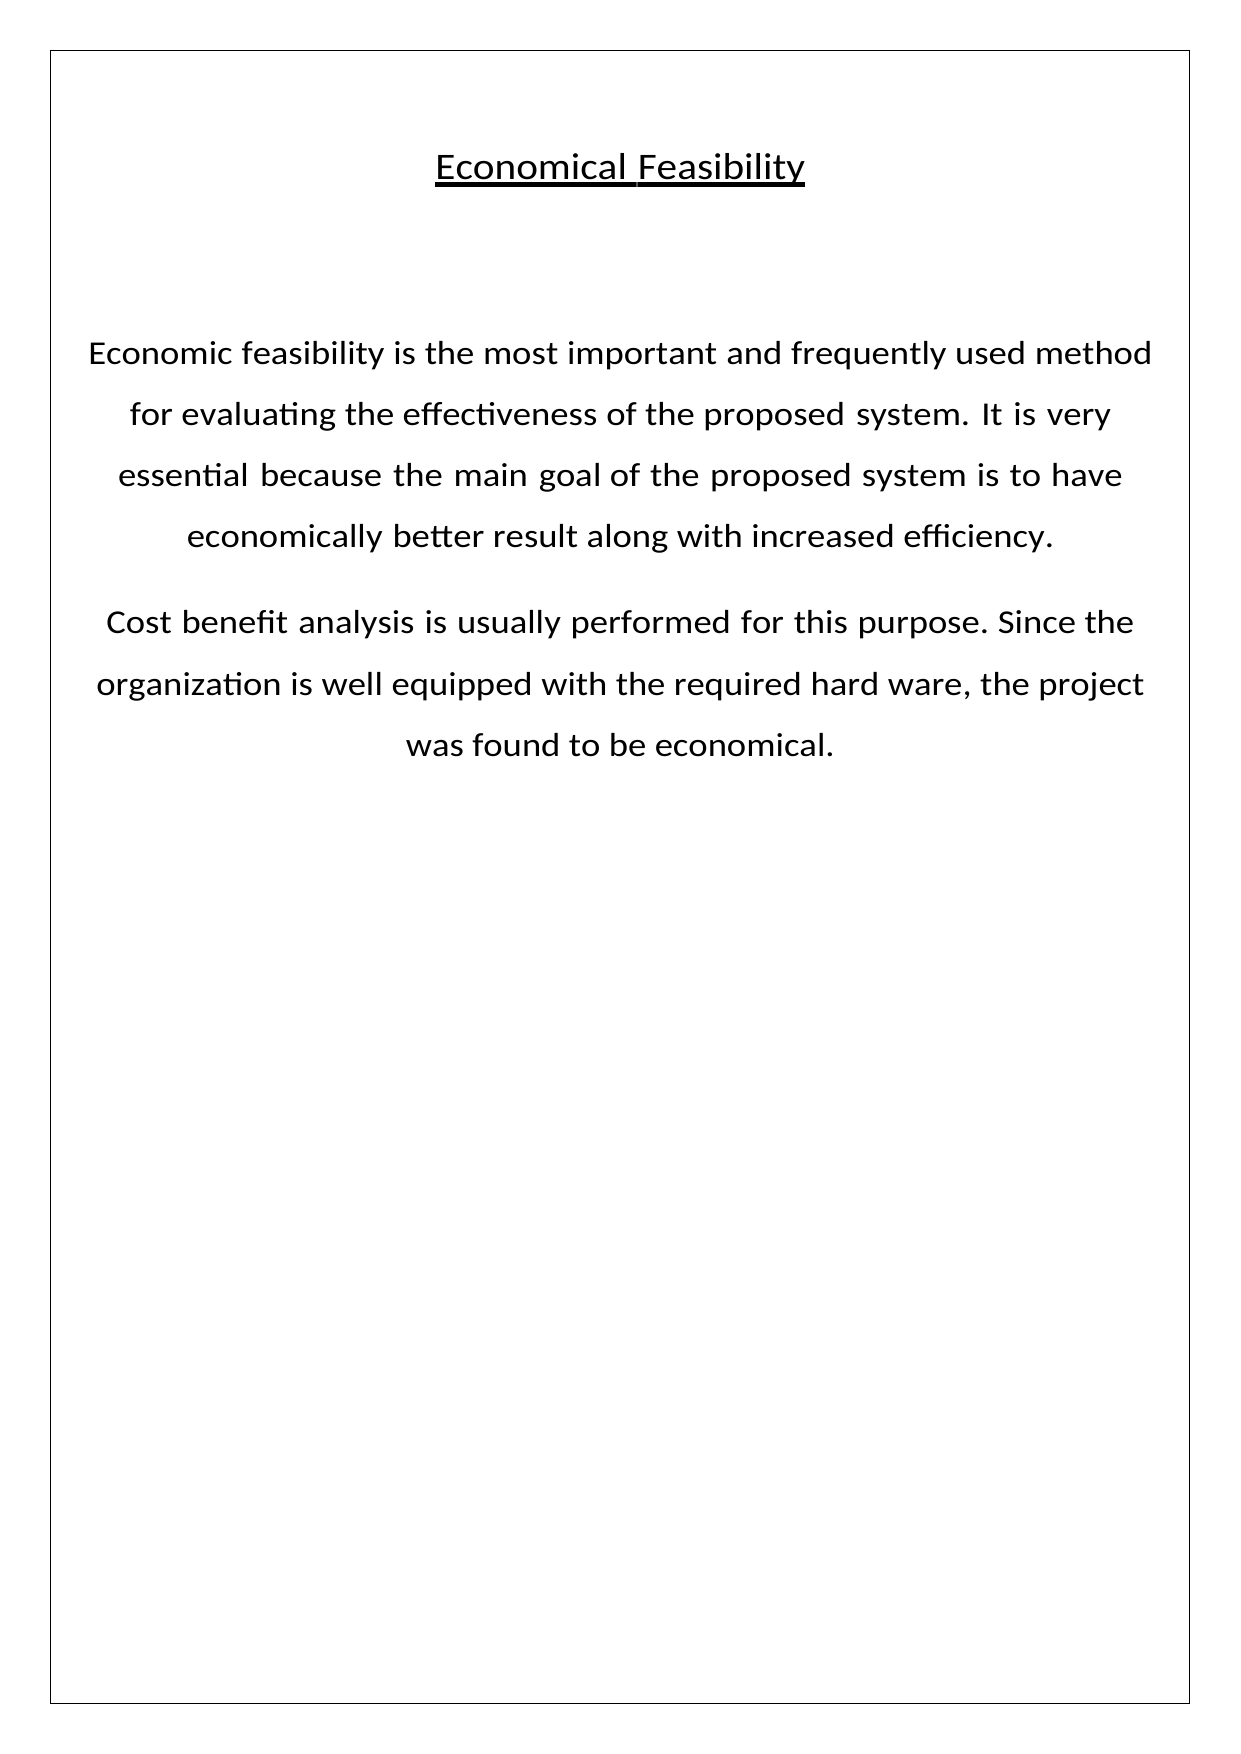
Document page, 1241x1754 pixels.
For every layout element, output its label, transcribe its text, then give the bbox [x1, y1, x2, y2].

text Cost benefit analysis is usually performed for this purpose. Since the organization is well equipped with the required hard ware, the project was found to be economical. [75, 602, 1165, 764]
text Economic feasibility is the most important and frequently used method for evaluating the effectiveness of the proposed system. It is very essential because the main goal of the proposed system is to have economically better result along with increased efficiency. [75, 332, 1165, 556]
text Economical Feasibility [75, 143, 1165, 189]
